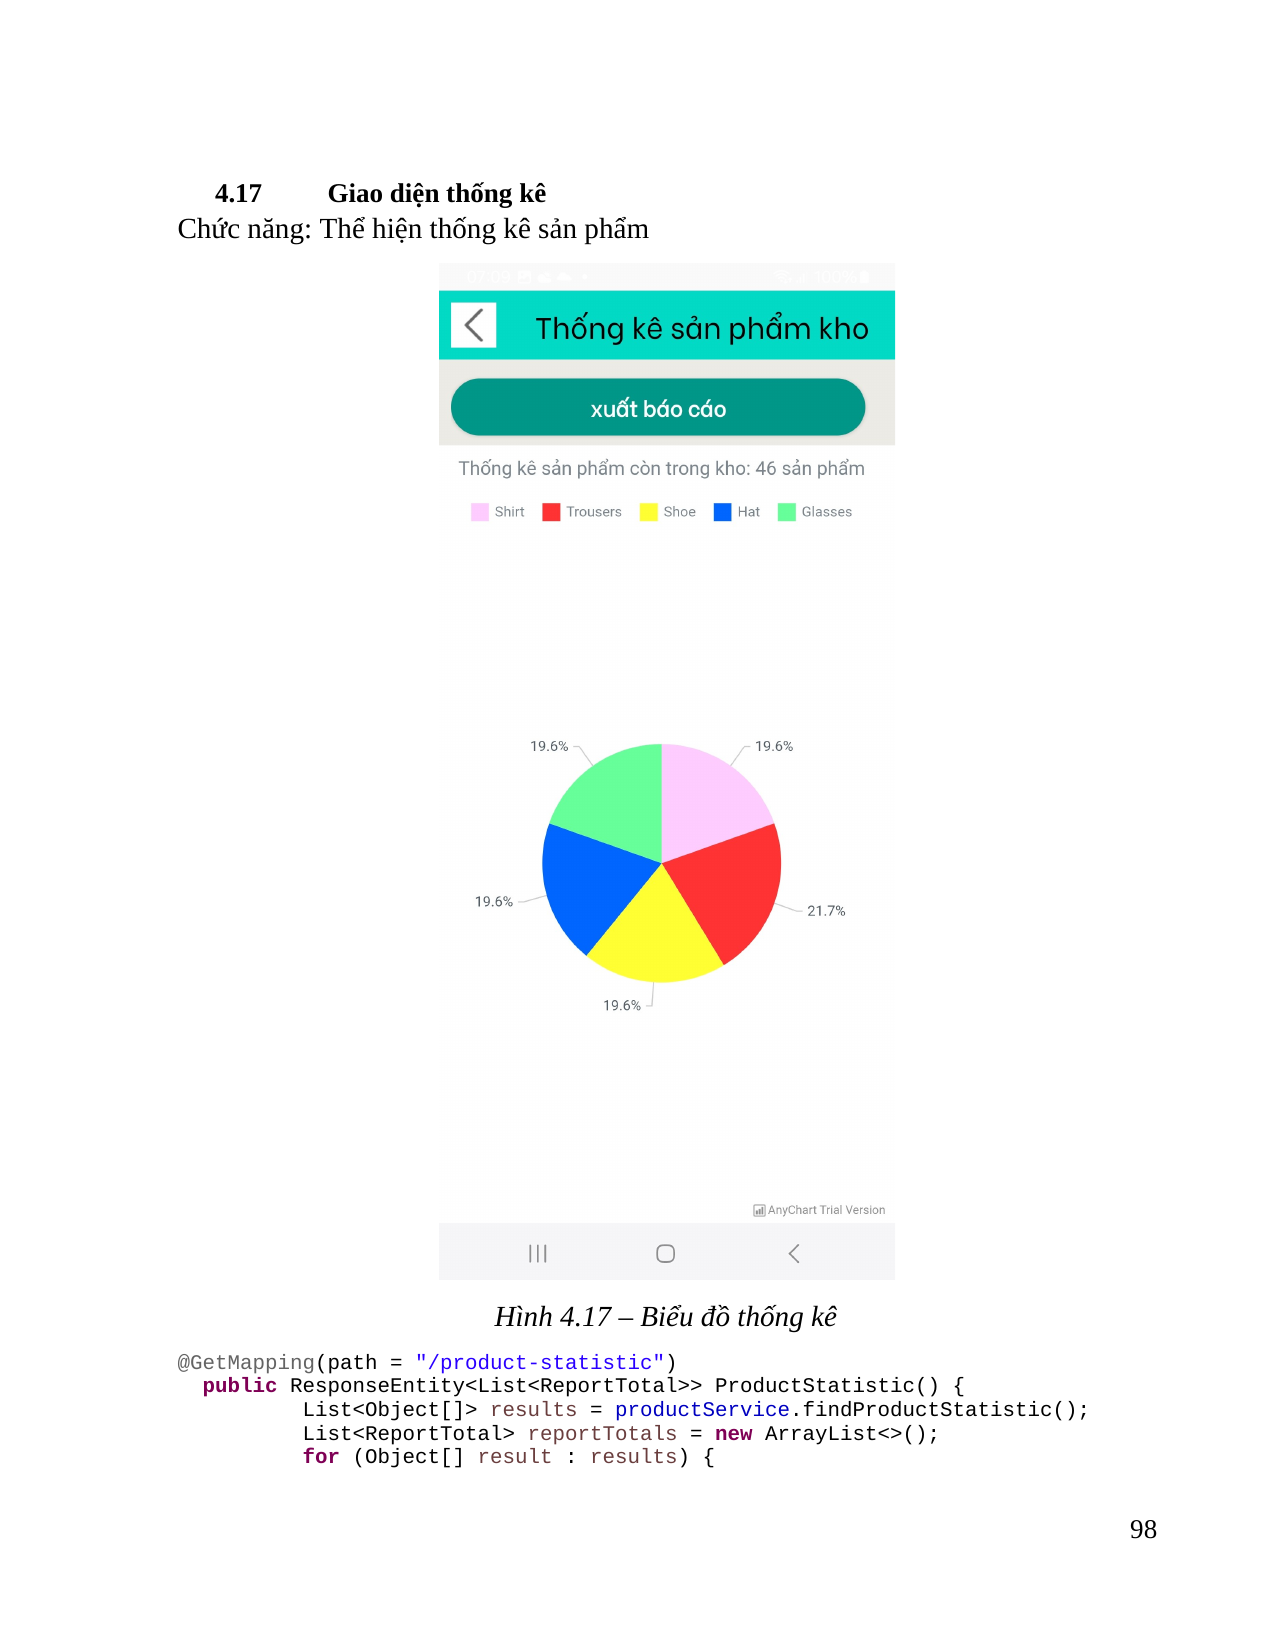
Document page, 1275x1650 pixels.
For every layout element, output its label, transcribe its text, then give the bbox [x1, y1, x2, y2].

subtitle 4.17 Giao diện thống kê [215, 177, 1157, 208]
text List<ReportTotal> reportTotals = new ArrayList<>(); [177, 1423, 1157, 1446]
text public ResponseEntity<List<ReportTotal>> ProductStatistic() { [177, 1375, 1157, 1399]
text List<Object[]> results = productService.findProductStatistic(); [177, 1399, 1157, 1423]
text for (Object[] result : results) { [177, 1446, 1157, 1470]
text @GetMapping(path = "/product-statistic") [177, 1352, 1157, 1375]
picture [439, 263, 896, 1280]
text Chức năng: Thể hiện thống kê sản phẩm [177, 211, 1157, 244]
text Hình 4.17 – Biểu đồ thống kê [177, 1299, 1157, 1332]
